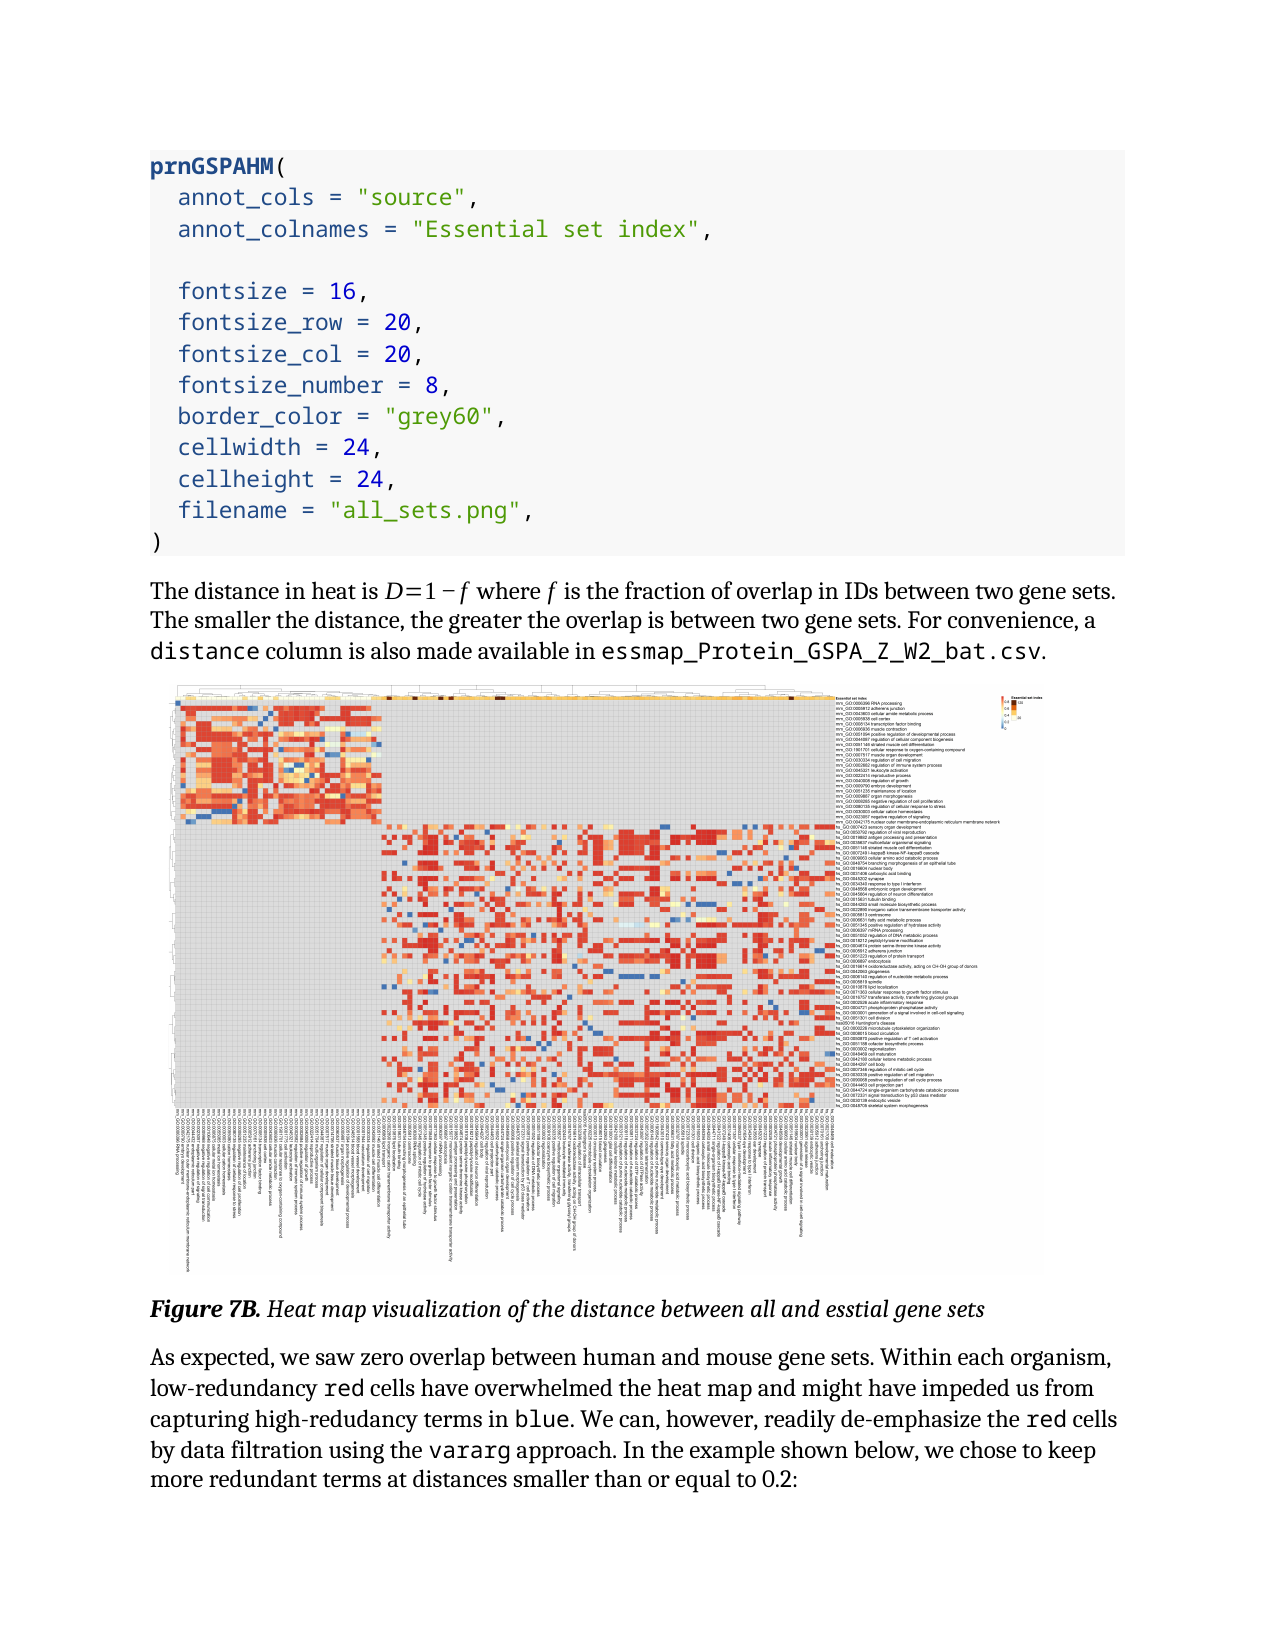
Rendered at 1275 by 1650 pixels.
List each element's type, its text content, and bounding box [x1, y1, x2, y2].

text As expected, we saw zero overlap between human and mouse gene sets. Within each organism, low-redundancy red cells have overwhelmed the heat map and might have impeded us from capturing high-redudancy terms in blue. We can, however, readily de-emphasize the red cells by data filtration using the vararg approach. In the example shown below, we chose to keep more redundant terms at distances smaller than or equal to 0.2: [150, 1343, 1125, 1494]
text The distance in heat is where is the fraction of overlap in IDs between two gene sets. The smaller the distance, the greater the overlap is between two gene sets. For convenience, a distance column is also made available in essmap_Protein_GSPA_Z_W2_bat.csv. [150, 577, 1125, 666]
text prnGSPAHM( annot_cols = "source", annot_colnames = "Essential set index", fontsize = 16, fontsize_row = 20, fontsize_col = 20, fontsize_number = 8, border_color = "grey60", cellwidth = 24, cellheight = 24, filename = "all_sets.png", ) [150, 150, 1125, 556]
text Figure 7B. Heat map visualization of the distance between all and esstial gene sets [150, 1295, 1125, 1324]
